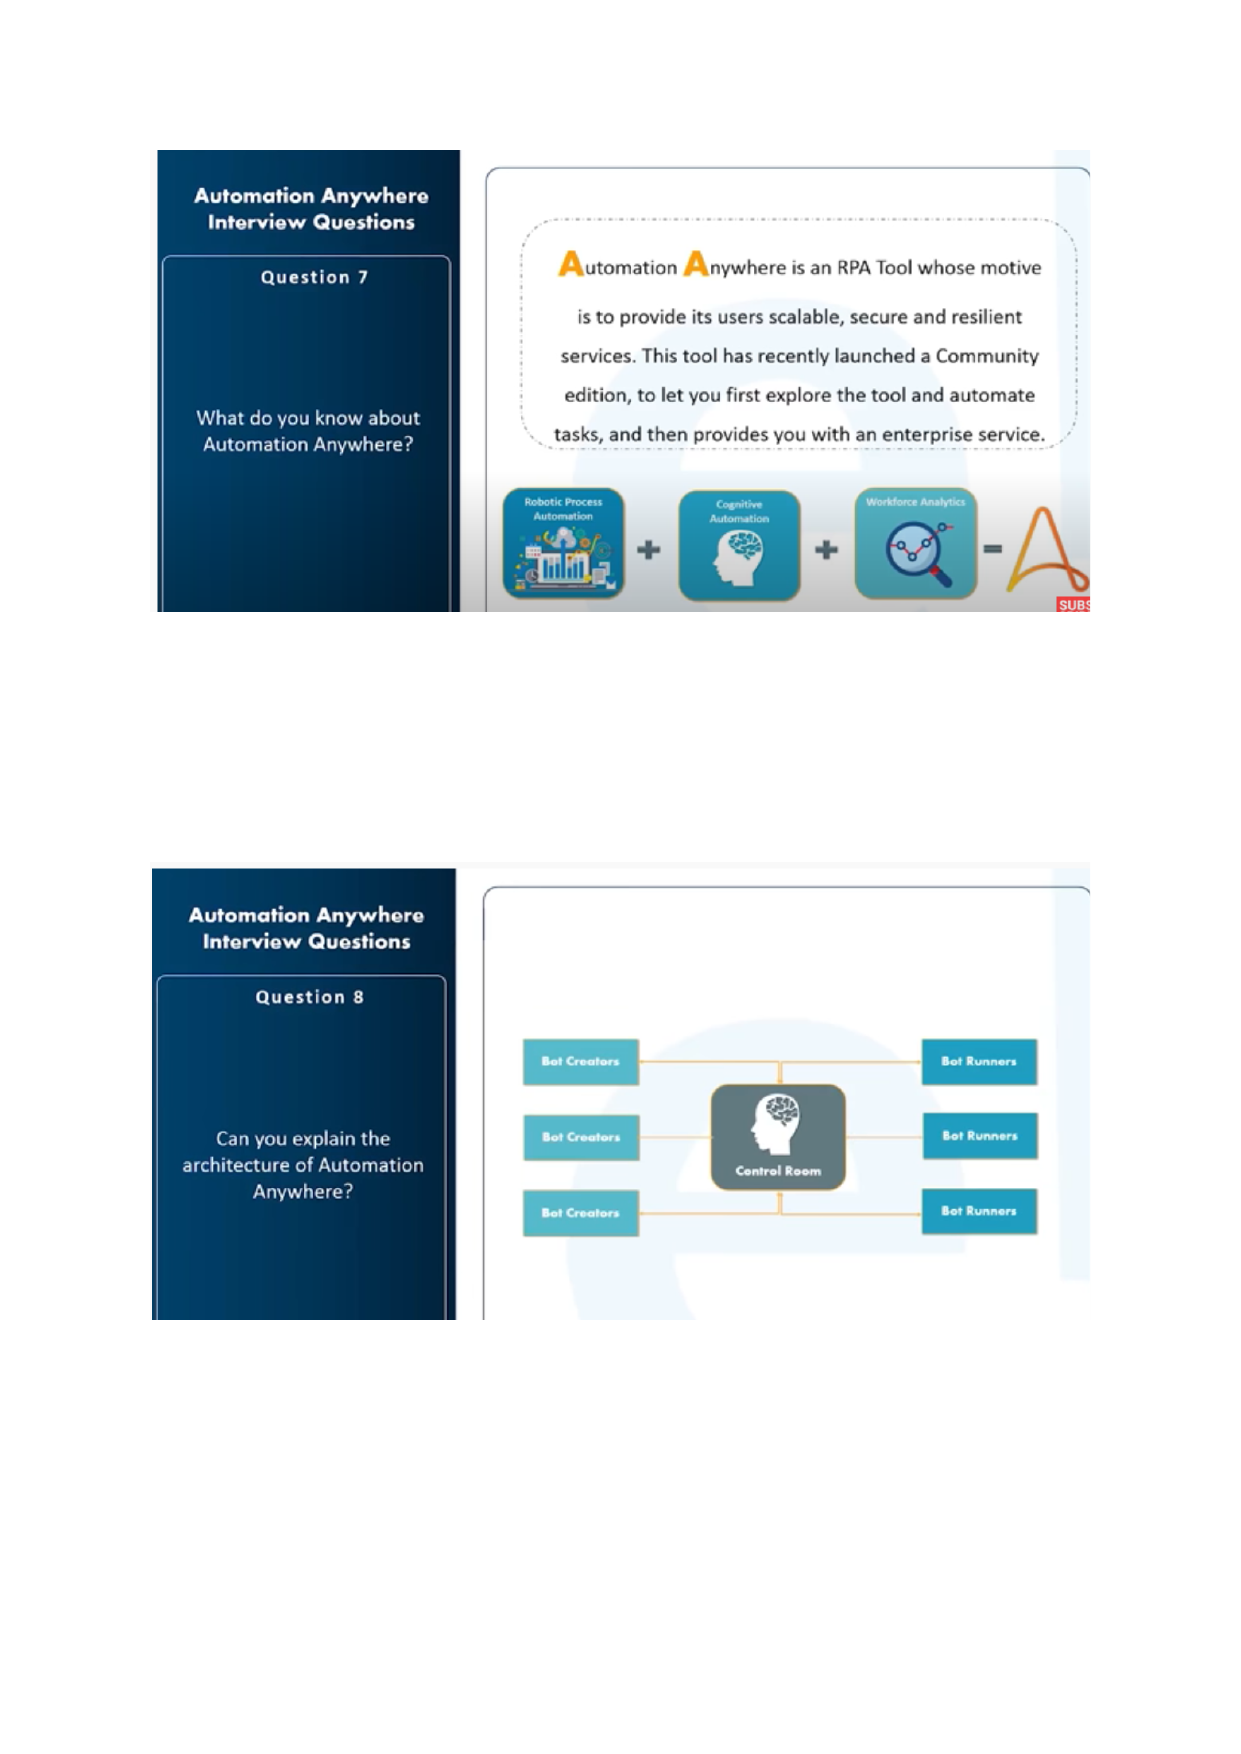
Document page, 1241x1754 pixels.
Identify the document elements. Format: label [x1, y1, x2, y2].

picture [150, 862, 1091, 1320]
picture [150, 150, 1091, 612]
